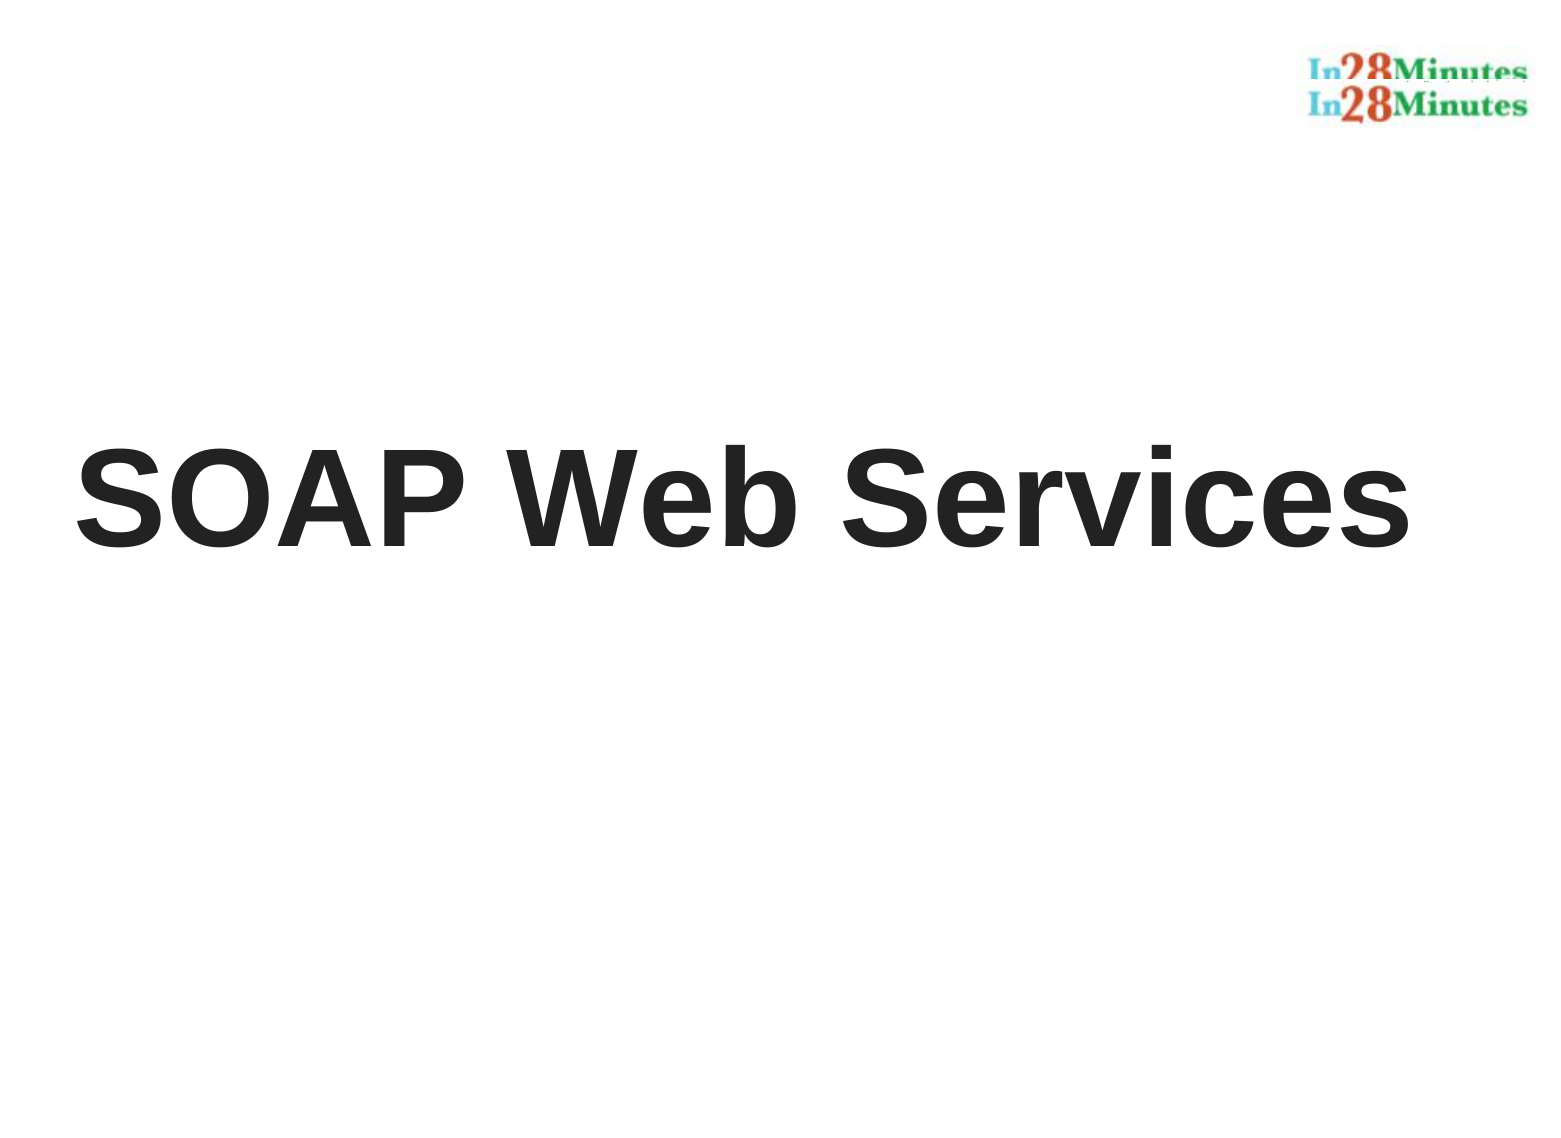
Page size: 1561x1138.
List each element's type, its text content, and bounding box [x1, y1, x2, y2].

text SOAP Web Services [73, 416, 1489, 576]
picture [1272, 45, 1536, 212]
